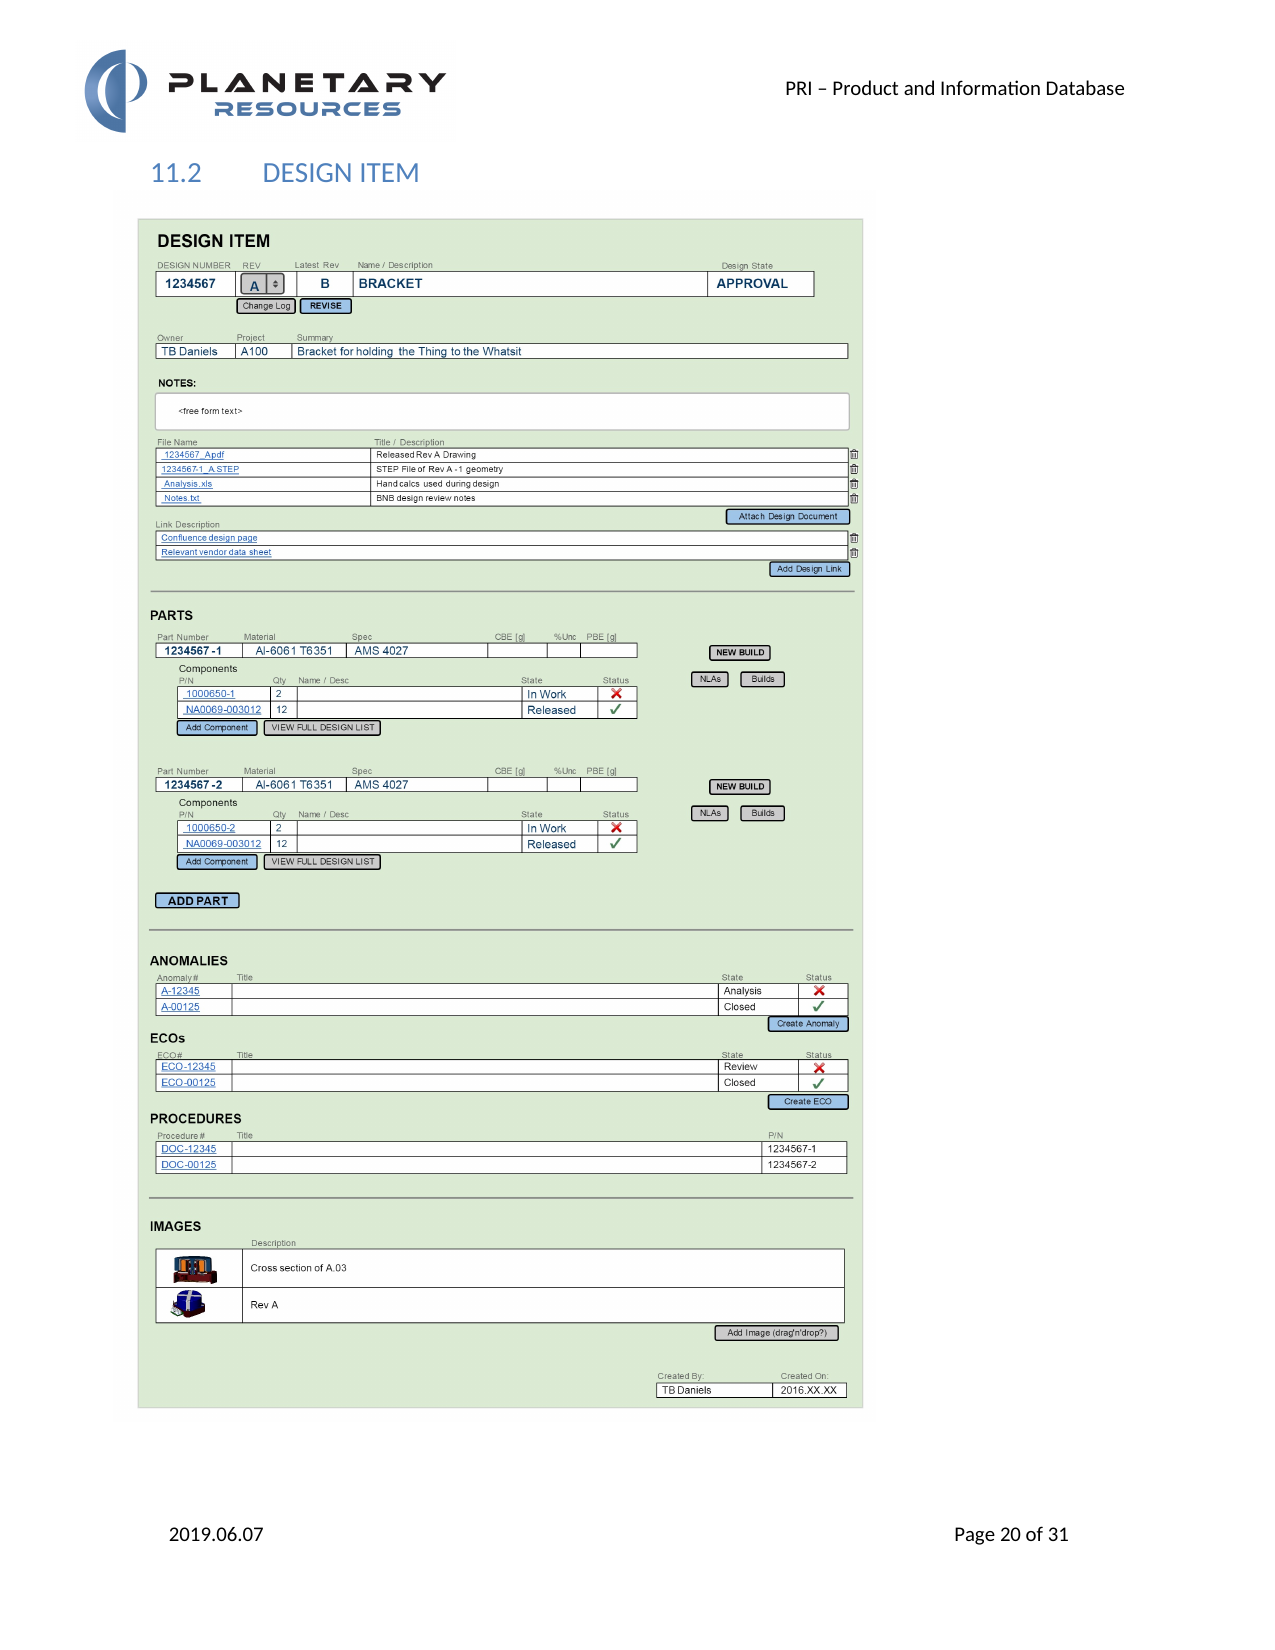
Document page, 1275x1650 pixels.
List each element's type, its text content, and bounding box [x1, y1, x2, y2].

subtitle DESIGN ITEM [150, 154, 1162, 190]
picture [112, 190, 877, 1422]
picture [75, 40, 456, 142]
